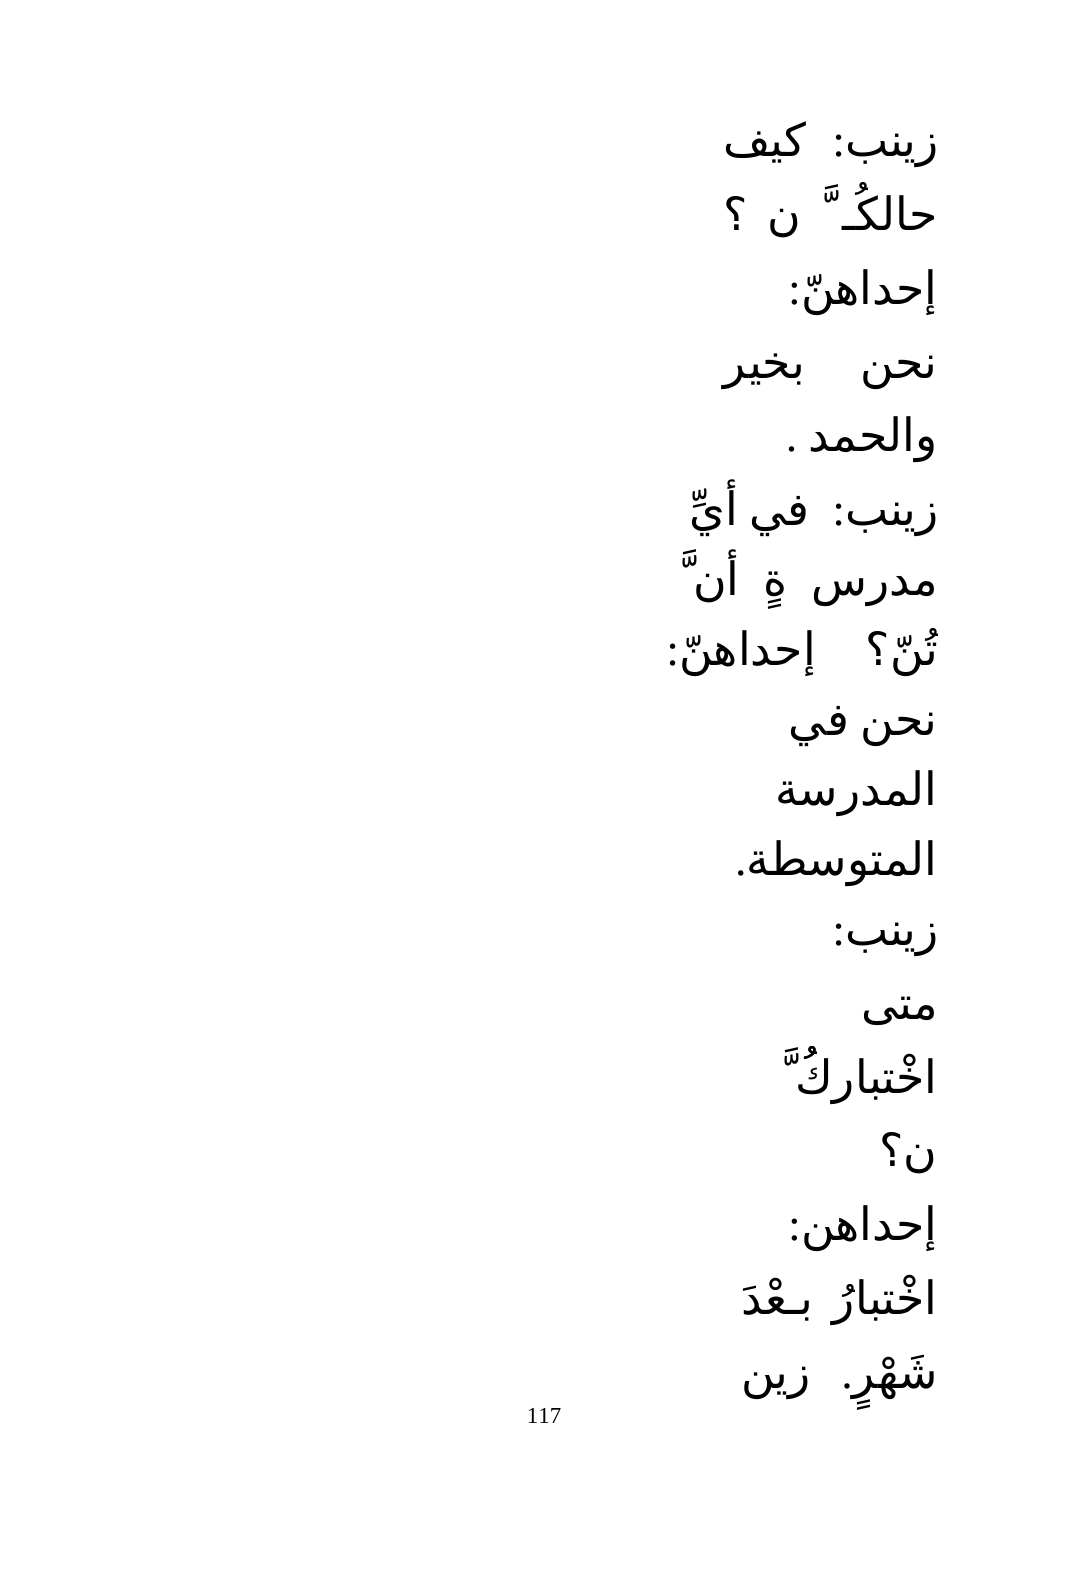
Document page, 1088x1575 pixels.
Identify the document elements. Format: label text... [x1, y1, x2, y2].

text زينب: كيف حالكُـ َّ ن ؟ إحداهنّ: نحن بخير والحمد . [723, 114, 938, 462]
text زينب: في أيِّ مدرس ةٍ أن َّ تُنّ؟ إحداهنّ: نحن في المدرسة المتوسطة. [666, 483, 938, 886]
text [741, 903, 938, 1398]
